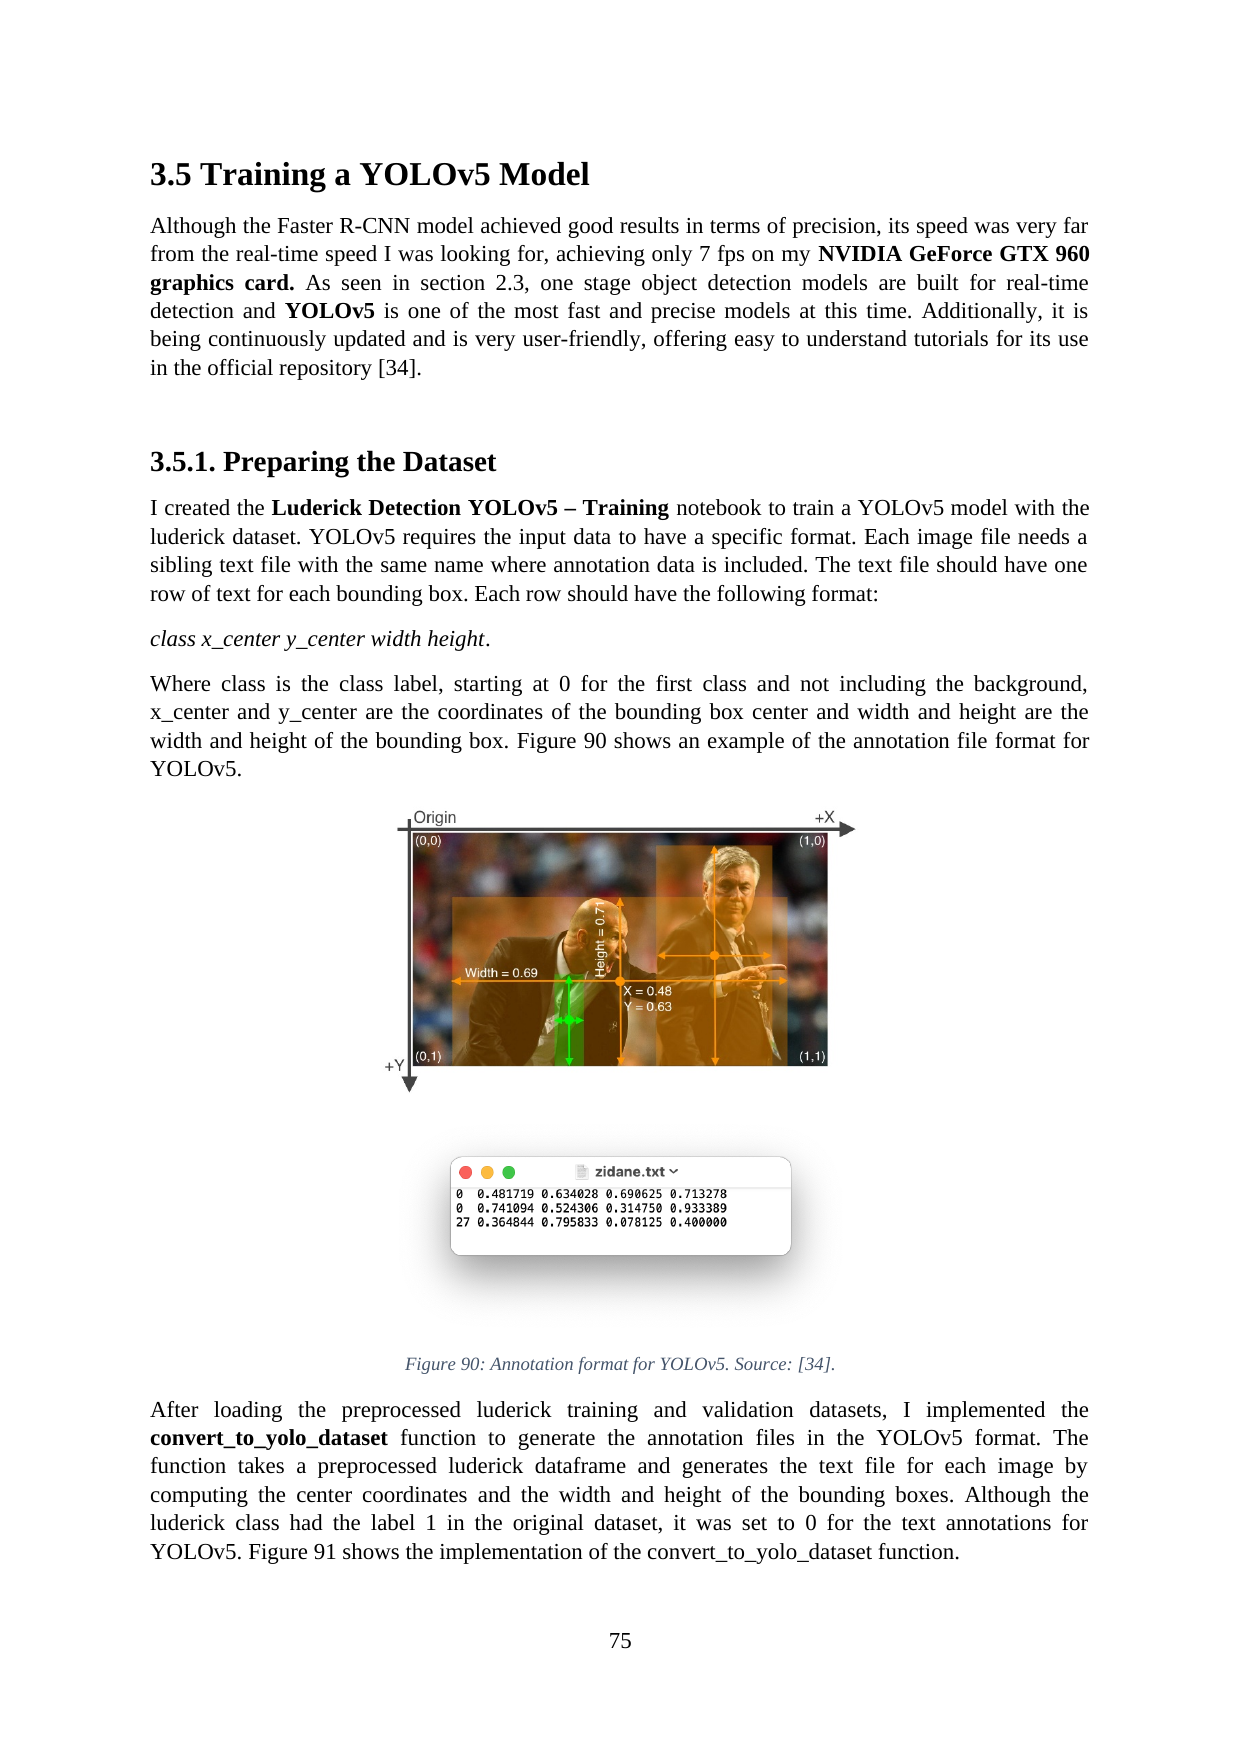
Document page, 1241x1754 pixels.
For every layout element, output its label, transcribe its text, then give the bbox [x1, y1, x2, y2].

text Where class is the class label, starting at 0 for the first class and not including the background, x_center and y_center are the coordinates of the bounding box center and width and height are the width and height of the bounding box. Figure 90 shows an example of the annotation file format for YOLOv5. [150, 670, 1090, 782]
picture [390, 1116, 851, 1335]
subtitle 3.5 Training a YOLOv5 Model [150, 154, 1090, 192]
text class x_center y_center width height. [150, 625, 1090, 651]
text Although the Faster R-CNN model achieved good results in terms of precision, its speed was very far from the real-time speed I was looking for, achieving only 7 fps on my NVIDIA GeForce GTX 960 graphics card. As seen in section 2.3, one stage object detection models are built for real-time detection and YOLOv5 is one of the most fast and precise models at this time. Additionally, it is being continuously updated and is very user-friendly, offering easy to understand tutorials for its use in the official repository [34]. [150, 212, 1090, 380]
text After loading the preprocessed luderick training and validation datasets, I implemented the convert_to_yolo_dataset function to generate the annotation files in the YOLOv5 format. The function takes a preprocessed luderick dataframe and generates the text file for each image by computing the center coordinates and the width and height of the bounding boxes. Although the luderick class had the label 1 in the original dataset, it was set to 0 for the text annotations for YOLOv5. Figure 91 shows the implementation of the convert_to_yolo_dataset function. [150, 1396, 1090, 1564]
subtitle 3.5.1. Preparing the Dataset [150, 444, 1090, 478]
text I created the Luderick Detection YOLOv5 – Training notebook to train a YOLOv5 model with the luderick dataset. YOLOv5 requires the input data to have a specific format. Each image file needs a sibling text file with the same name where annotation data is included. The text file should have one row of text for each bounding box. Each row should have the following format: [150, 494, 1090, 606]
text Figure 90: Annotation format for YOLOv5. Source: [34]. [150, 1353, 1090, 1375]
picture [381, 800, 860, 1098]
